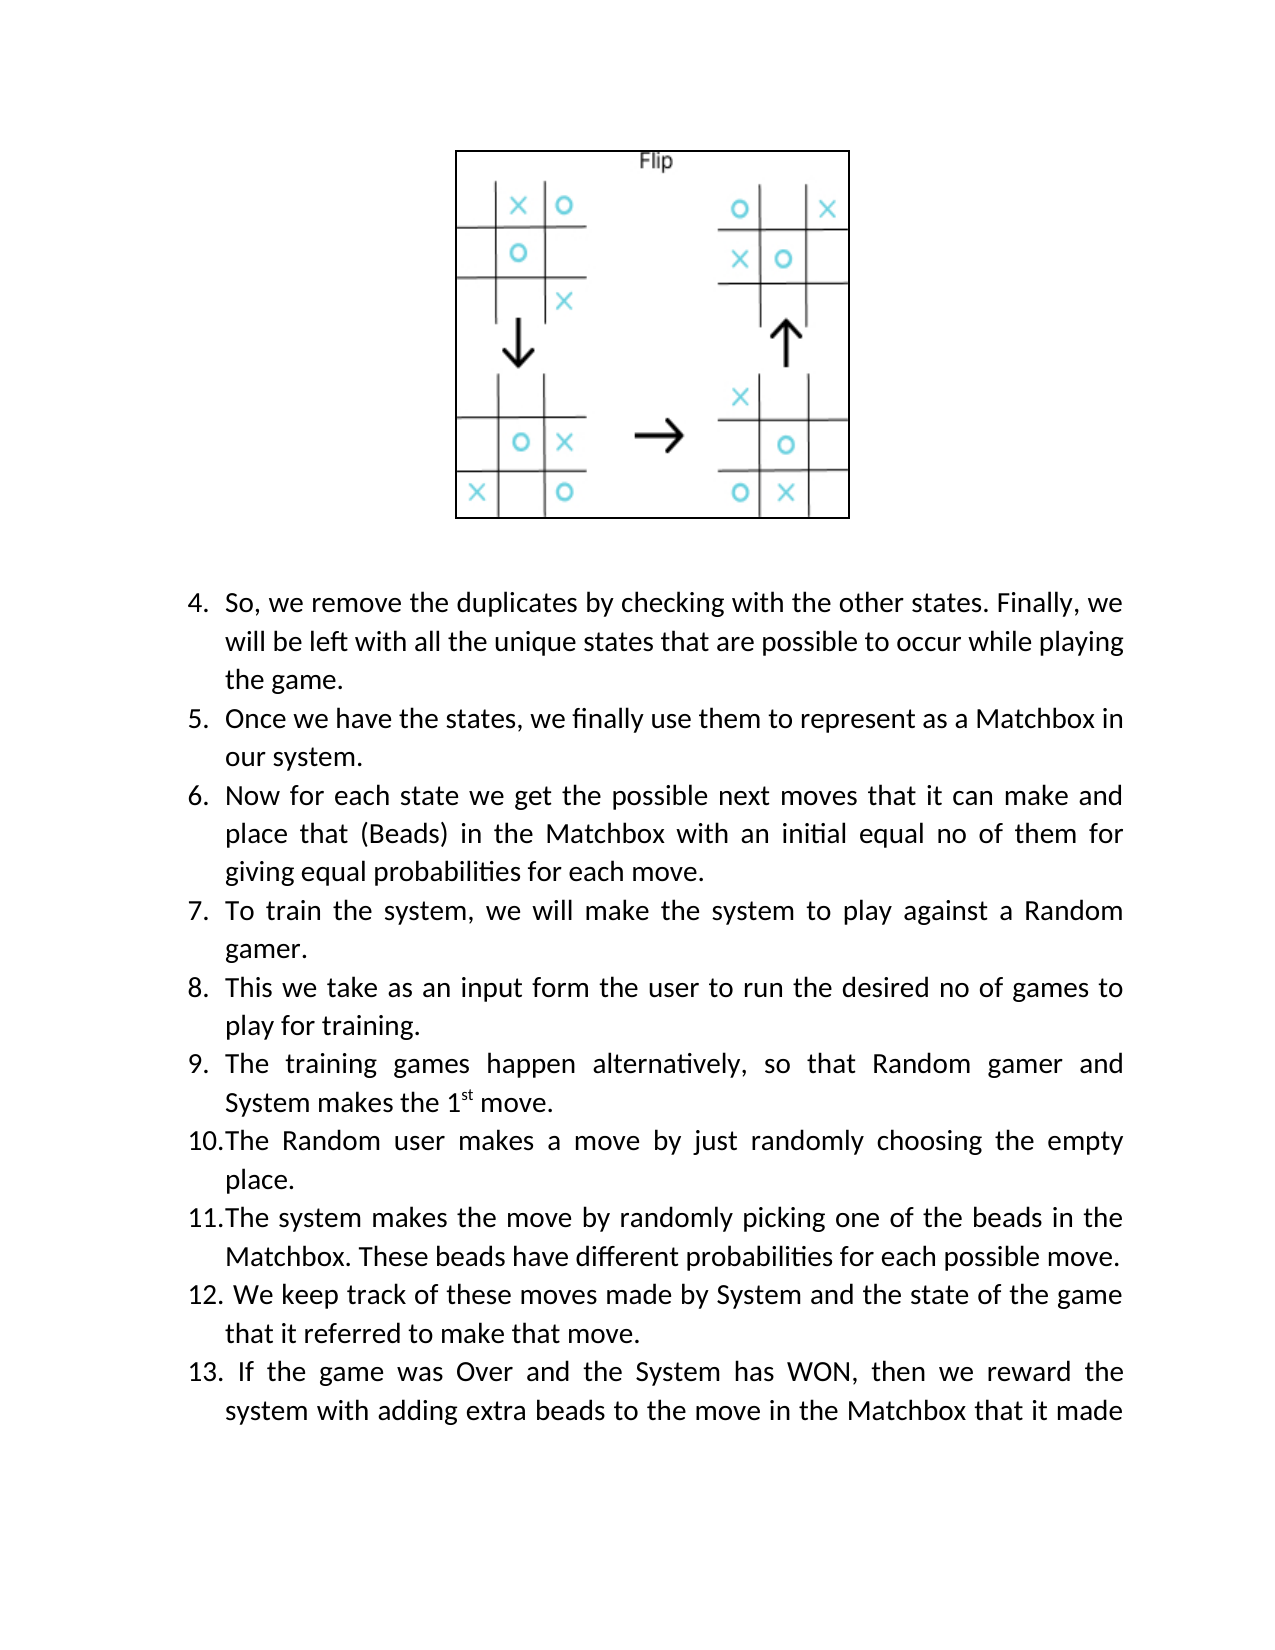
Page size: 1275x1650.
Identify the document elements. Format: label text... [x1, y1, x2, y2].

picture [457, 152, 848, 517]
list Once we have the states, we finally use them to represent as a Matchbox in our system. [187, 700, 1125, 774]
list The system makes the move by randomly picking one of the beads in the Matchbox. These beads have different probabilities for each possible move. [187, 1199, 1125, 1273]
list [187, 1353, 1125, 1427]
list To train the system, we will make the system to play against a Random gamer. [187, 892, 1125, 966]
list The Random user makes a move by just randomly choosing the empty place. [187, 1122, 1125, 1197]
list Now for each state we get the possible next moves that it can make and place that (Beads) in the Matchbox with an initial equal no of them for giving equal probabilities for each move. [187, 777, 1125, 889]
list The training games happen alternatively, so that Random gamer and System makes the 1st move. [187, 1046, 1125, 1120]
list So, we remove the duplicates by checking with the other states. Finally, we will be left with all the unique states that are possible to occur while playing the game. [187, 584, 1125, 697]
list We keep track of these moves made by System and the state of the game that it referred to make that move. [187, 1276, 1125, 1350]
list This we take as an input form the user to run the desired no of games to play for training. [187, 969, 1125, 1043]
